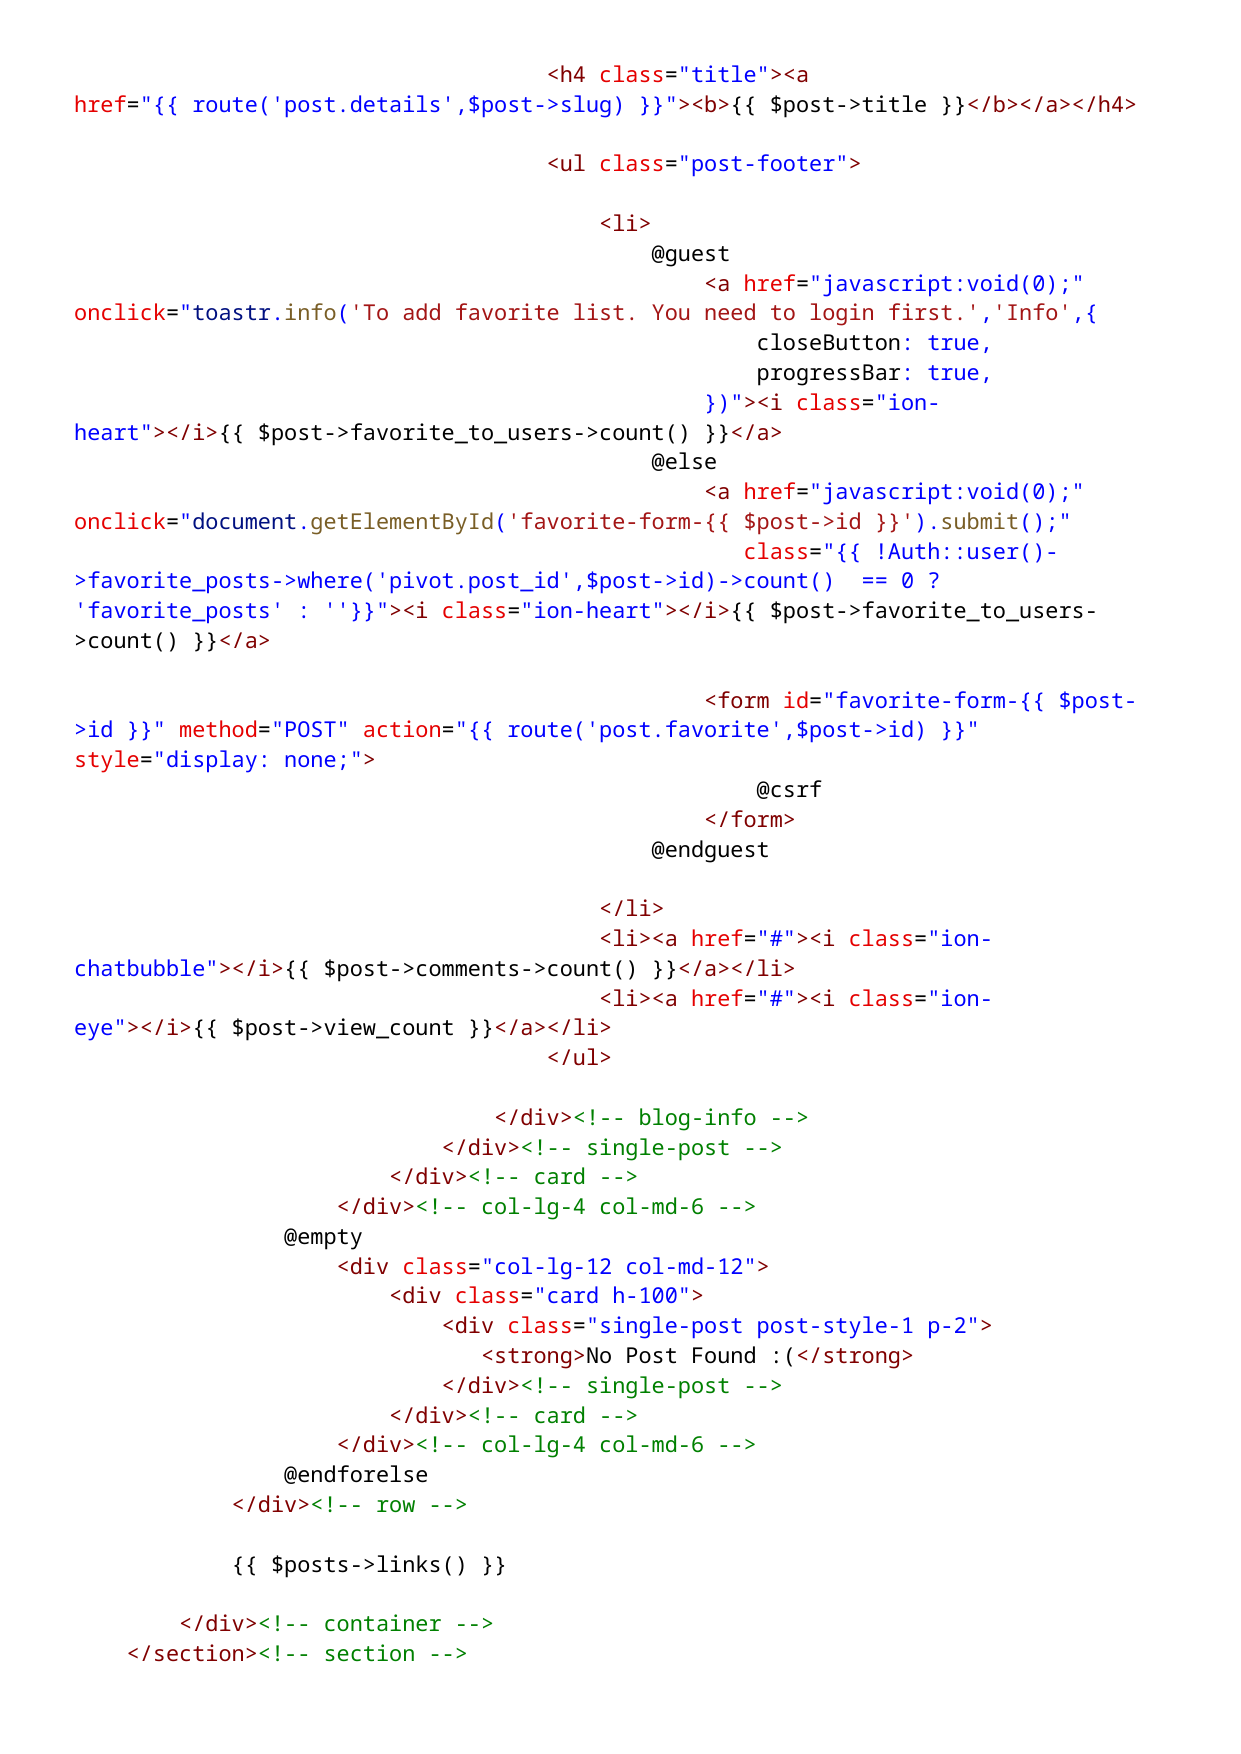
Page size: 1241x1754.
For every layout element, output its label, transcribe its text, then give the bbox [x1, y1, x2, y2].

text @guest [74, 238, 1152, 268]
text <li><a href="#"><i class="ion-eye"></i>{{ $post->view_count }}</a></li> [74, 983, 1152, 1042]
text })"><i class="ion-heart"></i>{{ $post->favorite_to_users->count() }}</a> [74, 387, 1152, 446]
text @else [74, 446, 1152, 476]
text </li> [74, 893, 1152, 923]
text @endforelse [74, 1459, 1152, 1489]
text <h4 class="title"><a href="{{ route('post.details',$post->slug) }}"><b>{{ $post->title }}</b></a></h4> [74, 59, 1152, 119]
text {{ $posts->links() }} [74, 1549, 1152, 1578]
text class="{{ !Auth::user()->favorite_posts->where('pivot.post_id',$post->id)->count() == 0 ? 'favorite_posts' : ''}}"><i class="ion-heart"></i>{{ $post->favorite_to_users->count() }}</a> [74, 536, 1152, 655]
text @empty [74, 1221, 1152, 1251]
text </div><!-- card --> [74, 1161, 1152, 1191]
text </div><!-- card --> [74, 1400, 1152, 1429]
text <a href="javascript:void(0);" onclick="toastr.info('To add favorite list. You need to login first.','Info',{ [74, 268, 1152, 327]
text <li><a href="#"><i class="ion-chatbubble"></i>{{ $post->comments->count() }}</a></li> [74, 923, 1152, 983]
text closeButton: true, [74, 327, 1152, 357]
text </div><!-- col-lg-4 col-md-6 --> [74, 1191, 1152, 1221]
text progressBar: true, [74, 357, 1152, 387]
text <div class="single-post post-style-1 p-2"> [74, 1310, 1152, 1340]
text </div><!-- row --> [74, 1489, 1152, 1519]
text <li> [74, 208, 1152, 238]
text </div><!-- single-post --> [74, 1370, 1152, 1400]
text <div class="col-lg-12 col-md-12"> [74, 1251, 1152, 1281]
text <a href="javascript:void(0);" onclick="document.getElementById('favorite-form-{{ $post->id }}').submit();" [74, 476, 1152, 536]
text </form> [74, 804, 1152, 834]
text </div><!-- blog-info --> [74, 1102, 1152, 1132]
text </section><!-- section --> [74, 1638, 1152, 1668]
text </ul> [74, 1042, 1152, 1072]
text @csrf [74, 774, 1152, 804]
text </div><!-- single-post --> [74, 1132, 1152, 1161]
text </div><!-- container --> [74, 1608, 1152, 1638]
text </div><!-- col-lg-4 col-md-6 --> [74, 1429, 1152, 1459]
text @endguest [74, 834, 1152, 863]
text <ul class="post-footer"> [74, 148, 1152, 178]
text <strong>No Post Found :(</strong> [74, 1340, 1152, 1370]
text <form id="favorite-form-{{ $post->id }}" method="POST" action="{{ route('post.favorite',$post->id) }}" style="display: none;"> [74, 685, 1152, 774]
text <div class="card h-100"> [74, 1281, 1152, 1310]
